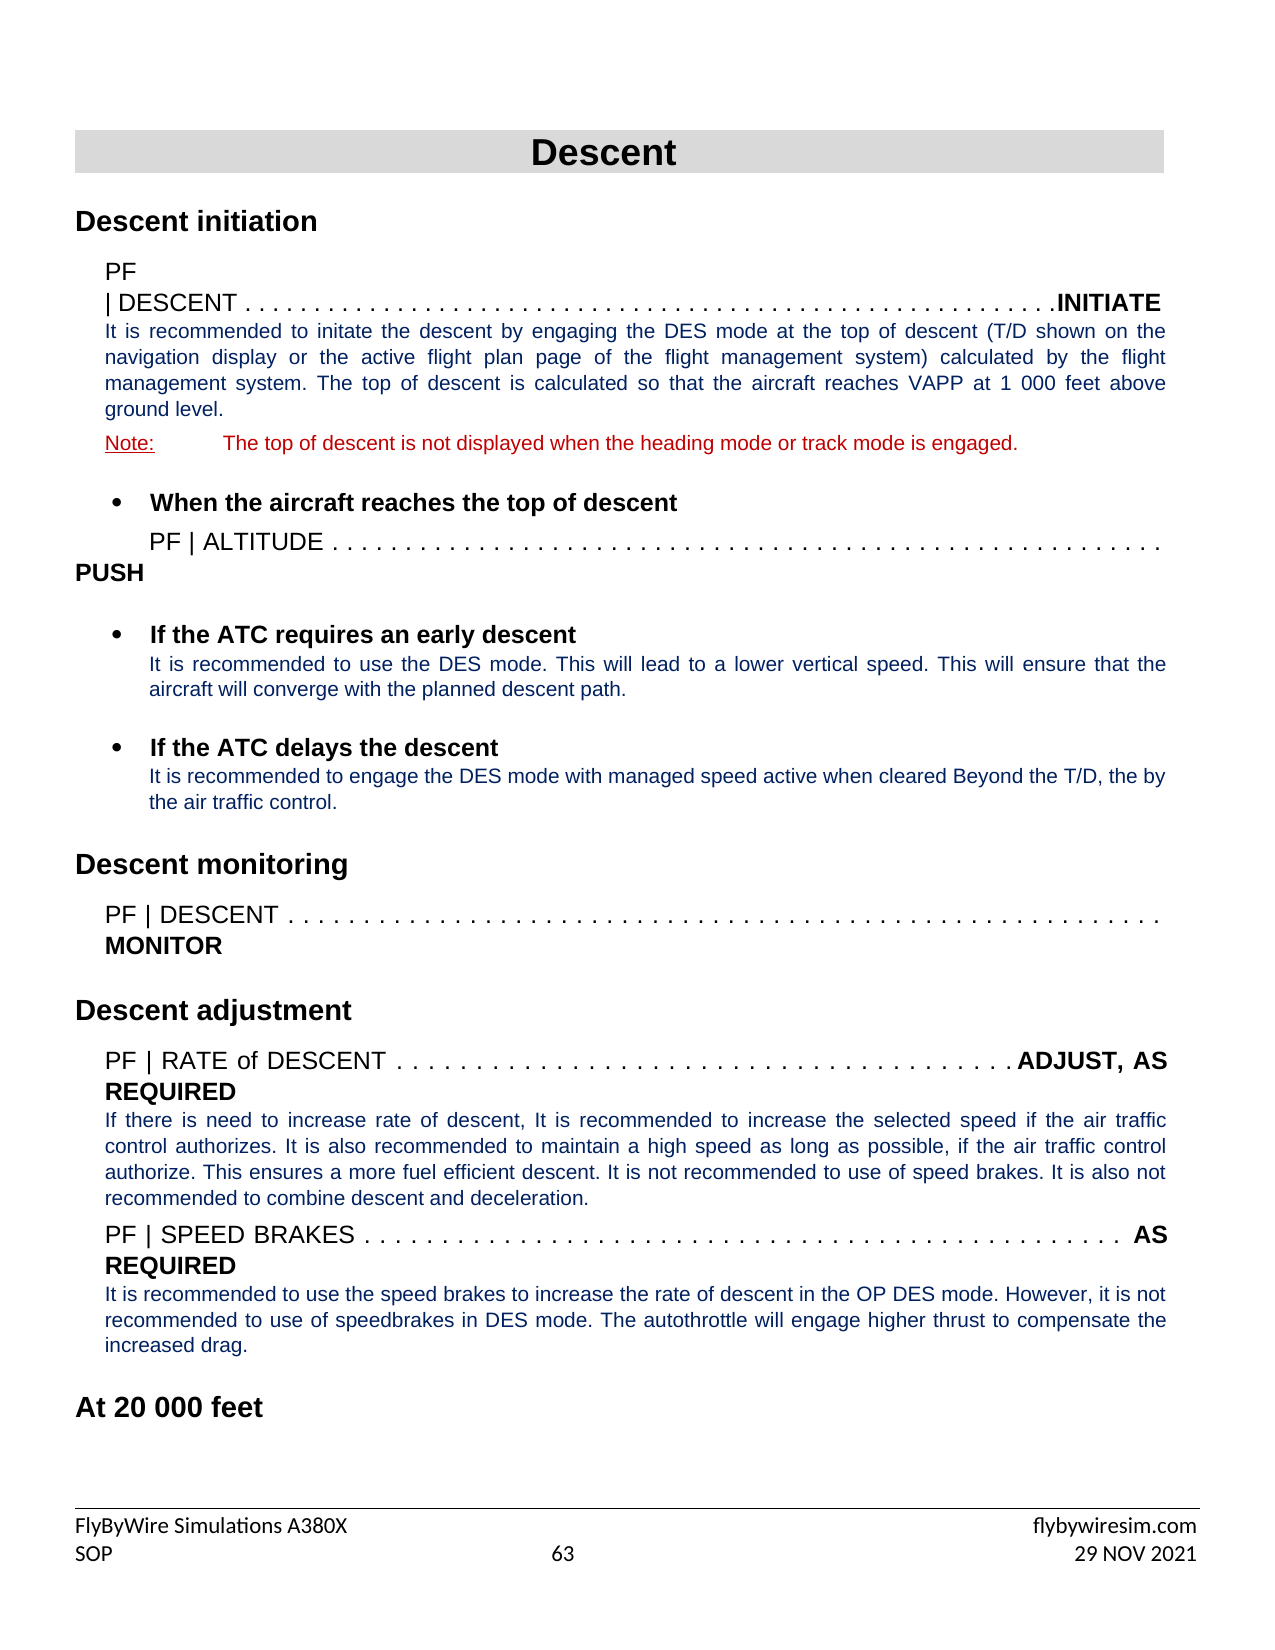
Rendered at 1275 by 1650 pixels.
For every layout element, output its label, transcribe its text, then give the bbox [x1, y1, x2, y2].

text Note: The top of descent is not displayed when the heading mode or track mode is engaged. [104, 431, 1168, 454]
table_header Descent [75, 130, 1164, 173]
list When the aircraft reaches the top of descent [112, 488, 1168, 516]
text PF | SPEED BRAKES . . . . . . . . . . . . . . . . . . . . . . . . . . . . . . . . . . . . . . . . . . . . . . . . . AS REQUIRED [104, 1219, 1168, 1279]
text Descent initiation [75, 204, 1168, 237]
text Descent adjustment [75, 993, 1168, 1027]
text It is recommended to use the speed brakes to increase the rate of descent in the OP DES mode. However, it is not recommended to use of speedbrakes in DES mode. The autothrottle will engage higher thrust to compensate the increased drag. [104, 1282, 1168, 1357]
text PF | DESCENT . . . . . . . . . . . . . . . . . . . . . . . . . . . . . . . . . . . . . . . . . . . . . . . . . . . . . . . . . . .INITIATE [104, 257, 1168, 317]
text Descent monitoring [75, 847, 1168, 881]
text It is recommended to initate the descent by engaging the DES mode at the top of descent (T/D shown on the navigation display or the active flight plan page of the flight management system) calculated by the flight management system. The top of descent is calculated so that the aircraft reaches VAPP at 1 000 feet above ground level. [104, 319, 1168, 420]
text PF | RATE of DESCENT . . . . . . . . . . . . . . . . . . . . . . . . . . . . . . . . . . . . . . .ADJUST, AS REQUIRED [104, 1046, 1168, 1106]
text If there is need to increase rate of descent, It is recommended to increase the selected speed if the air traffic control authorizes. It is also recommended to maintain a high speed as long as possible, if the air traffic control authorize. This ensures a more fuel efficient descent. It is not recommended to use of speed brakes. It is also not recommended to combine descent and deceleration. [104, 1108, 1168, 1209]
text At 20 000 feet [75, 1390, 1168, 1424]
text PF | ALTITUDE . . . . . . . . . . . . . . . . . . . . . . . . . . . . . . . . . . . . . . . . . . . . . . . . . . . . . . . . . PUSH [75, 527, 1168, 587]
list If the ATC requires an early descent [112, 620, 1168, 649]
text It is recommended to use the DES mode. This will lead to a lower vertical speed. This will ensure that the aircraft will converge with the planned descent path. [149, 651, 1168, 701]
list If the ATC delays the descent [112, 733, 1168, 762]
text PF | DESCENT . . . . . . . . . . . . . . . . . . . . . . . . . . . . . . . . . . . . . . . . . . . . . . . . . . . . . . . . . . MONITOR [104, 900, 1168, 960]
text It is recommended to engage the DES mode with managed speed active when cleared Beyond the T/D, the by the air traffic control. [149, 764, 1168, 814]
